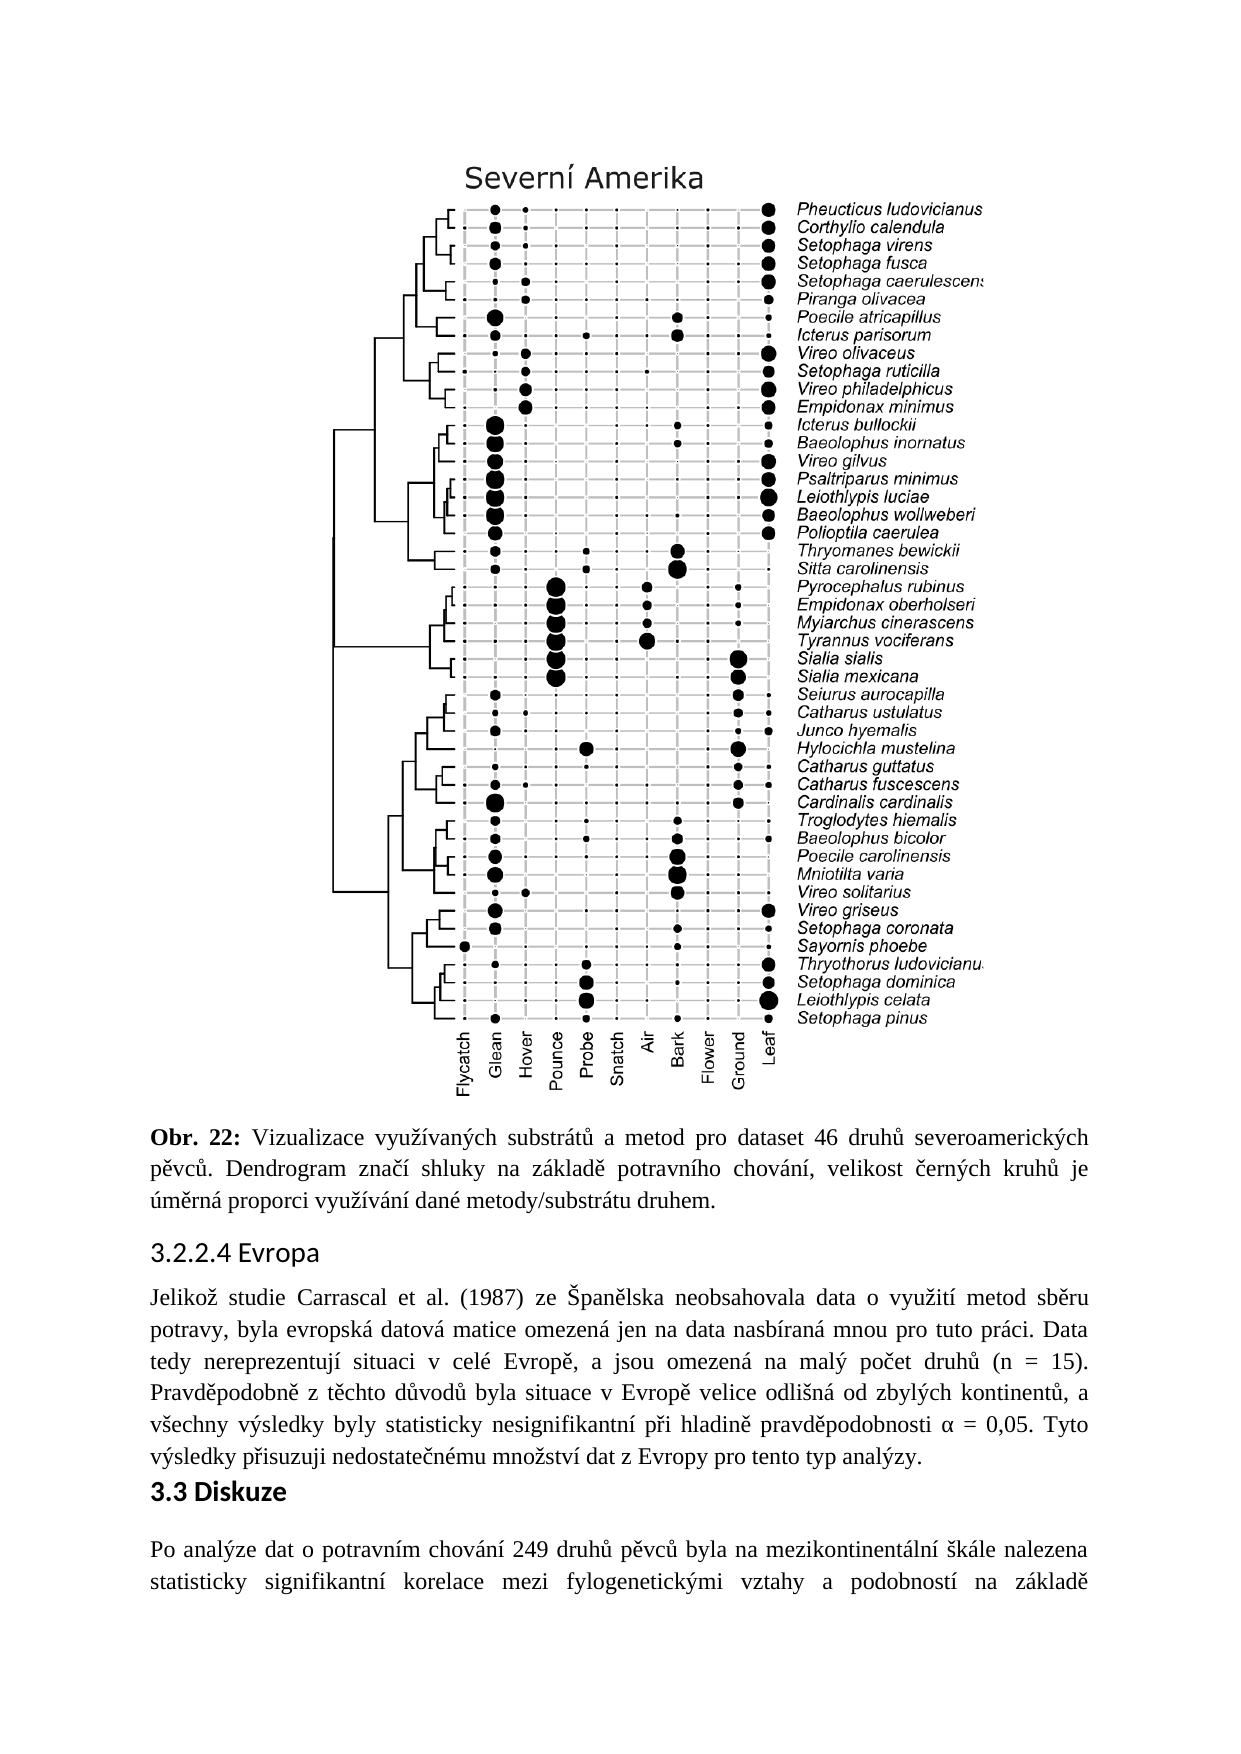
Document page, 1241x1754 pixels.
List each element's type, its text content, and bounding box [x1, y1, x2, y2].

picture [185, 150, 1055, 1119]
text 3.3 Diskuze [150, 1473, 1090, 1509]
subtitle 3.2.2.4 Evropa [150, 1234, 1090, 1270]
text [150, 1535, 1090, 1594]
text Jelikož studie Carrascal et al. (1987) ze Španělska neobsahovala data o využití metod sběru potravy, byla evropská datová matice omezená jen na data nasbíraná mnou pro tuto práci. Data tedy nereprezentují situaci v celé Evropě, a jsou omezená na malý počet druhů (n = 15). Pravděpodobně z těchto důvodů byla situace v Evropě velice odlišná od zbylých kontinentů, a všechny výsledky byly statisticky nesignifikantní při hladině pravděpodobnosti α = 0,05. Tyto výsledky přisuzuji nedostatečnému množství dat z Evropy pro tento typ analýzy. [150, 1283, 1090, 1469]
